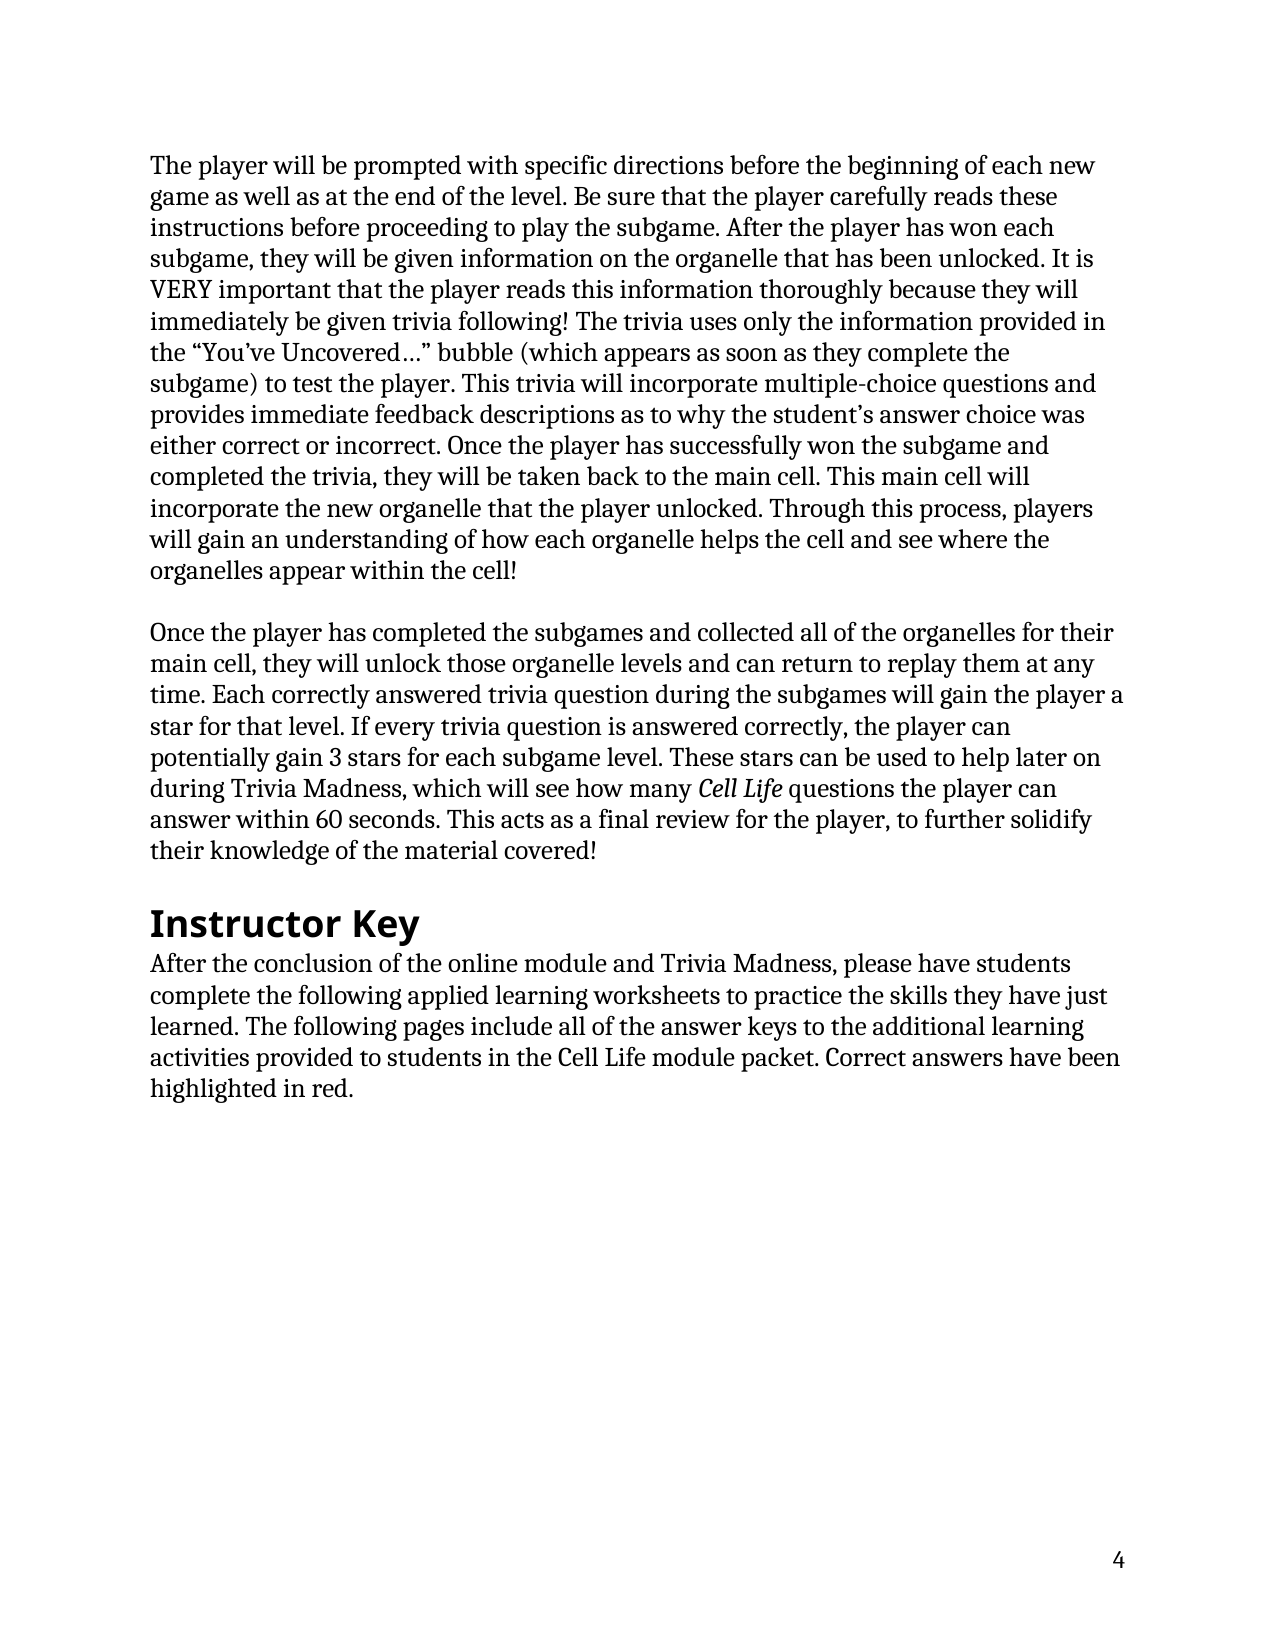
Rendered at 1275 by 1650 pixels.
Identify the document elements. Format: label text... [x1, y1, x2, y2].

text Instructor Key [150, 897, 1125, 948]
text Once the player has completed the subgames and collected all of the organelles for their main cell, they will unlock those organelle levels and can return to replay them at any time. Each correctly answered trivia question during the subgames will gain the player a star for that level. If every trivia question is answered correctly, the player can potentially gain 3 stars for each subgame level. These stars can be used to help later on during Trivia Madness, which will see how many Cell Life questions the player can answer within 60 seconds. This acts as a final review for the player, to further solidify their knowledge of the material covered! [150, 617, 1125, 866]
text The player will be prompted with specific directions before the beginning of each new game as well as at the end of the level. Be sure that the player carefully reads these instructions before proceeding to play the subgame. After the player has won each subgame, they will be given information on the organelle that has been unlocked. It is VERY important that the player reads this information thoroughly because they will immediately be given trivia following! The trivia uses only the information provided in the “You’ve Uncovered…” bubble (which appears as soon as they complete the subgame) to test the player. This trivia will incorporate multiple-choice questions and provides immediate feedback descriptions as to why the student’s answer choice was either correct or incorrect. Once the player has successfully won the subgame and completed the trivia, they will be taken back to the main cell. This main cell will incorporate the new organelle that the player unlocked. Through this process, players will gain an understanding of how each organelle helps the cell and see where the organelles appear within the cell! [150, 150, 1125, 586]
text After the conclusion of the online module and Trivia Madness, please have students complete the following applied learning worksheets to practice the skills they have just learned. The following pages include all of the answer keys to the additional learning activities provided to students in the Cell Life module packet. Correct answers have been highlighted in red. [150, 948, 1125, 1104]
